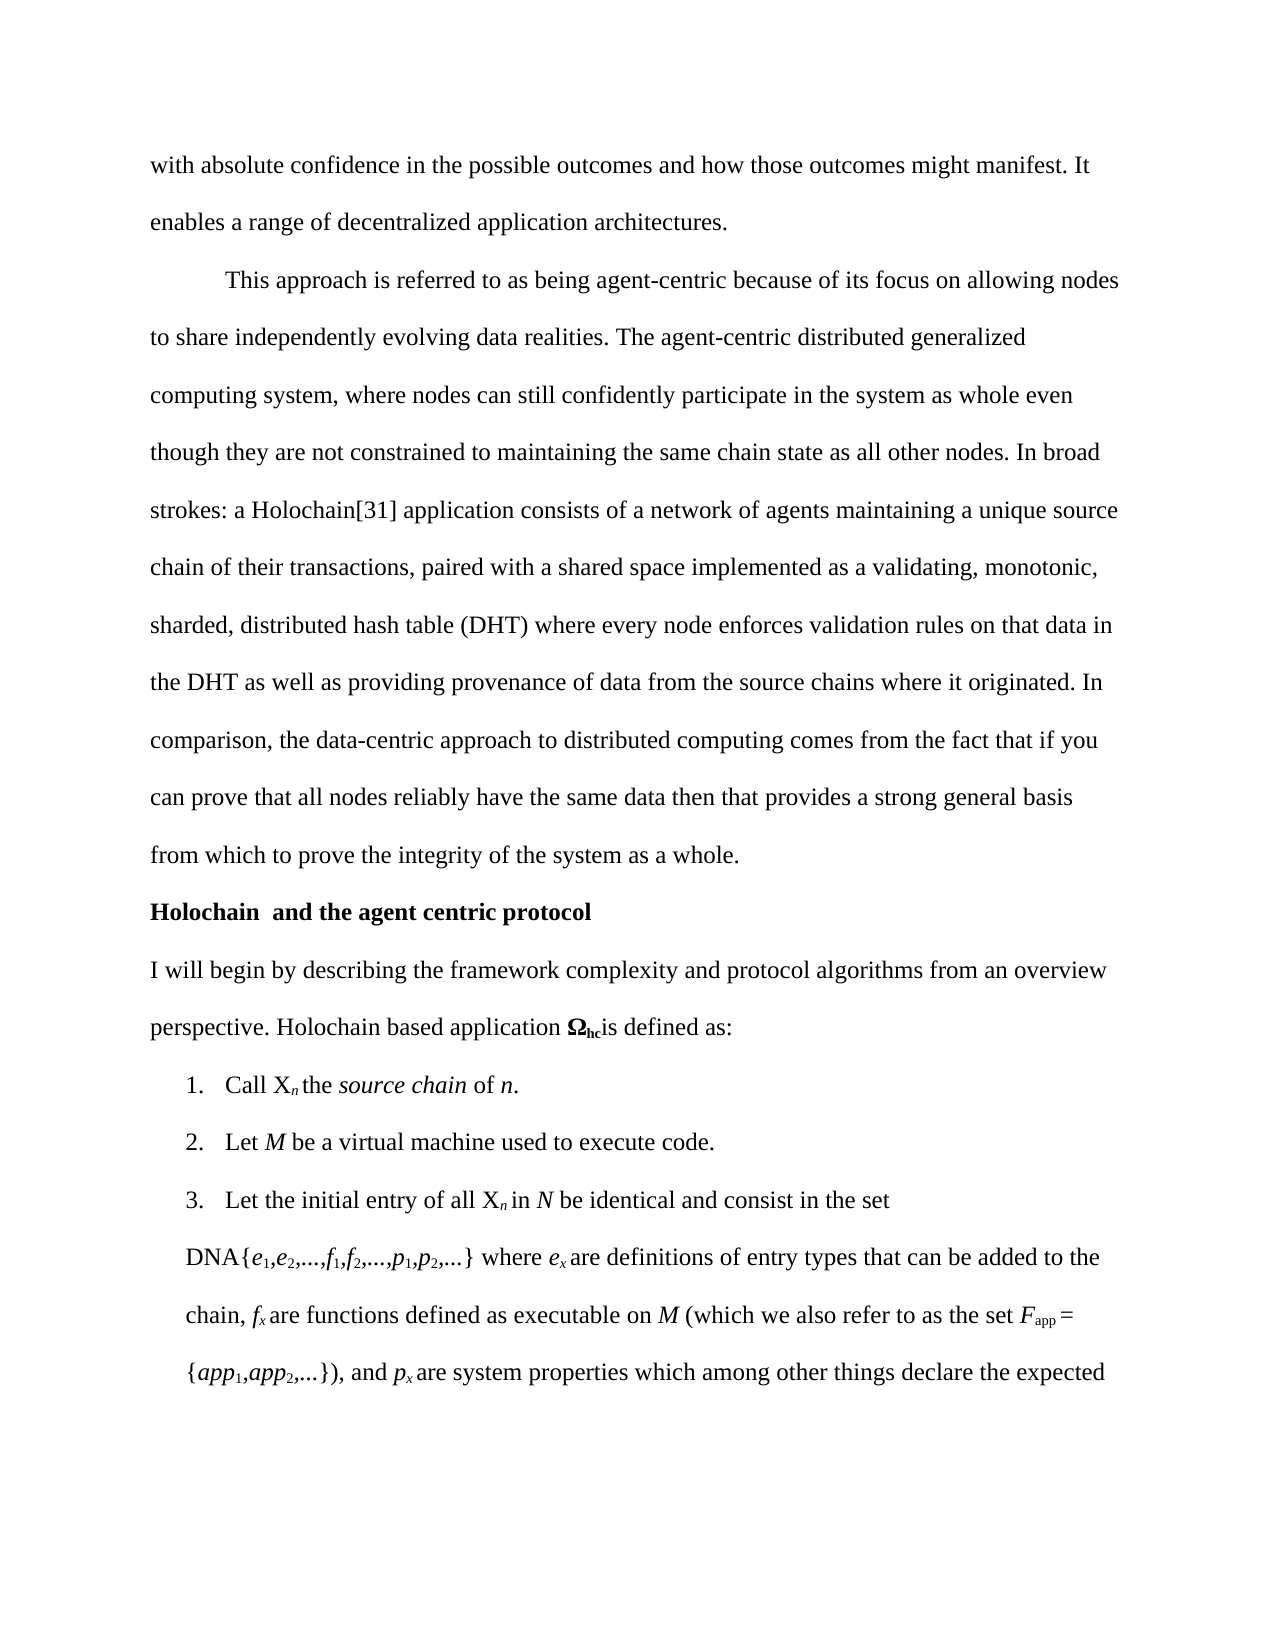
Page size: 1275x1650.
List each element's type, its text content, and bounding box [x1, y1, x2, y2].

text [185, 1242, 1125, 1386]
text 3. Let the initial entry of all Xn in N be identical and consist in the set [185, 1185, 1125, 1214]
subtitle Holochain and the agent centric protocol [150, 897, 1125, 926]
text This approach is referred to as being agent-centric because of its focus on allowing nodes to share independently evolving data realities. The agent-centric distributed generalized computing system, where nodes can still confidently participate in the system as whole even though they are not constrained to maintaining the same chain state as all other nodes. In broad strokes: a Holochain[31] application consists of a network of agents maintaining a unique source chain of their transactions, paired with a shared space implemented as a validating, monotonic, sharded, distributed hash table (DHT) where every node enforces validation rules on that data in the DHT as well as providing provenance of data from the source chains where it originated. In comparison, the data-centric approach to distributed computing comes from the fact that if you can prove that all nodes reliably have the same data then that provides a strong general basis from which to prove the integrity of the system as a whole. [150, 265, 1125, 869]
text 2. Let M be a virtual machine used to execute code. [185, 1127, 1125, 1156]
text 1. Call Xn the source chain of n. [185, 1070, 1125, 1099]
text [150, 150, 1125, 236]
text I will begin by describing the framework complexity and protocol algorithms from an overview perspective. Holochain based application Ωhcis defined as: [150, 955, 1125, 1041]
